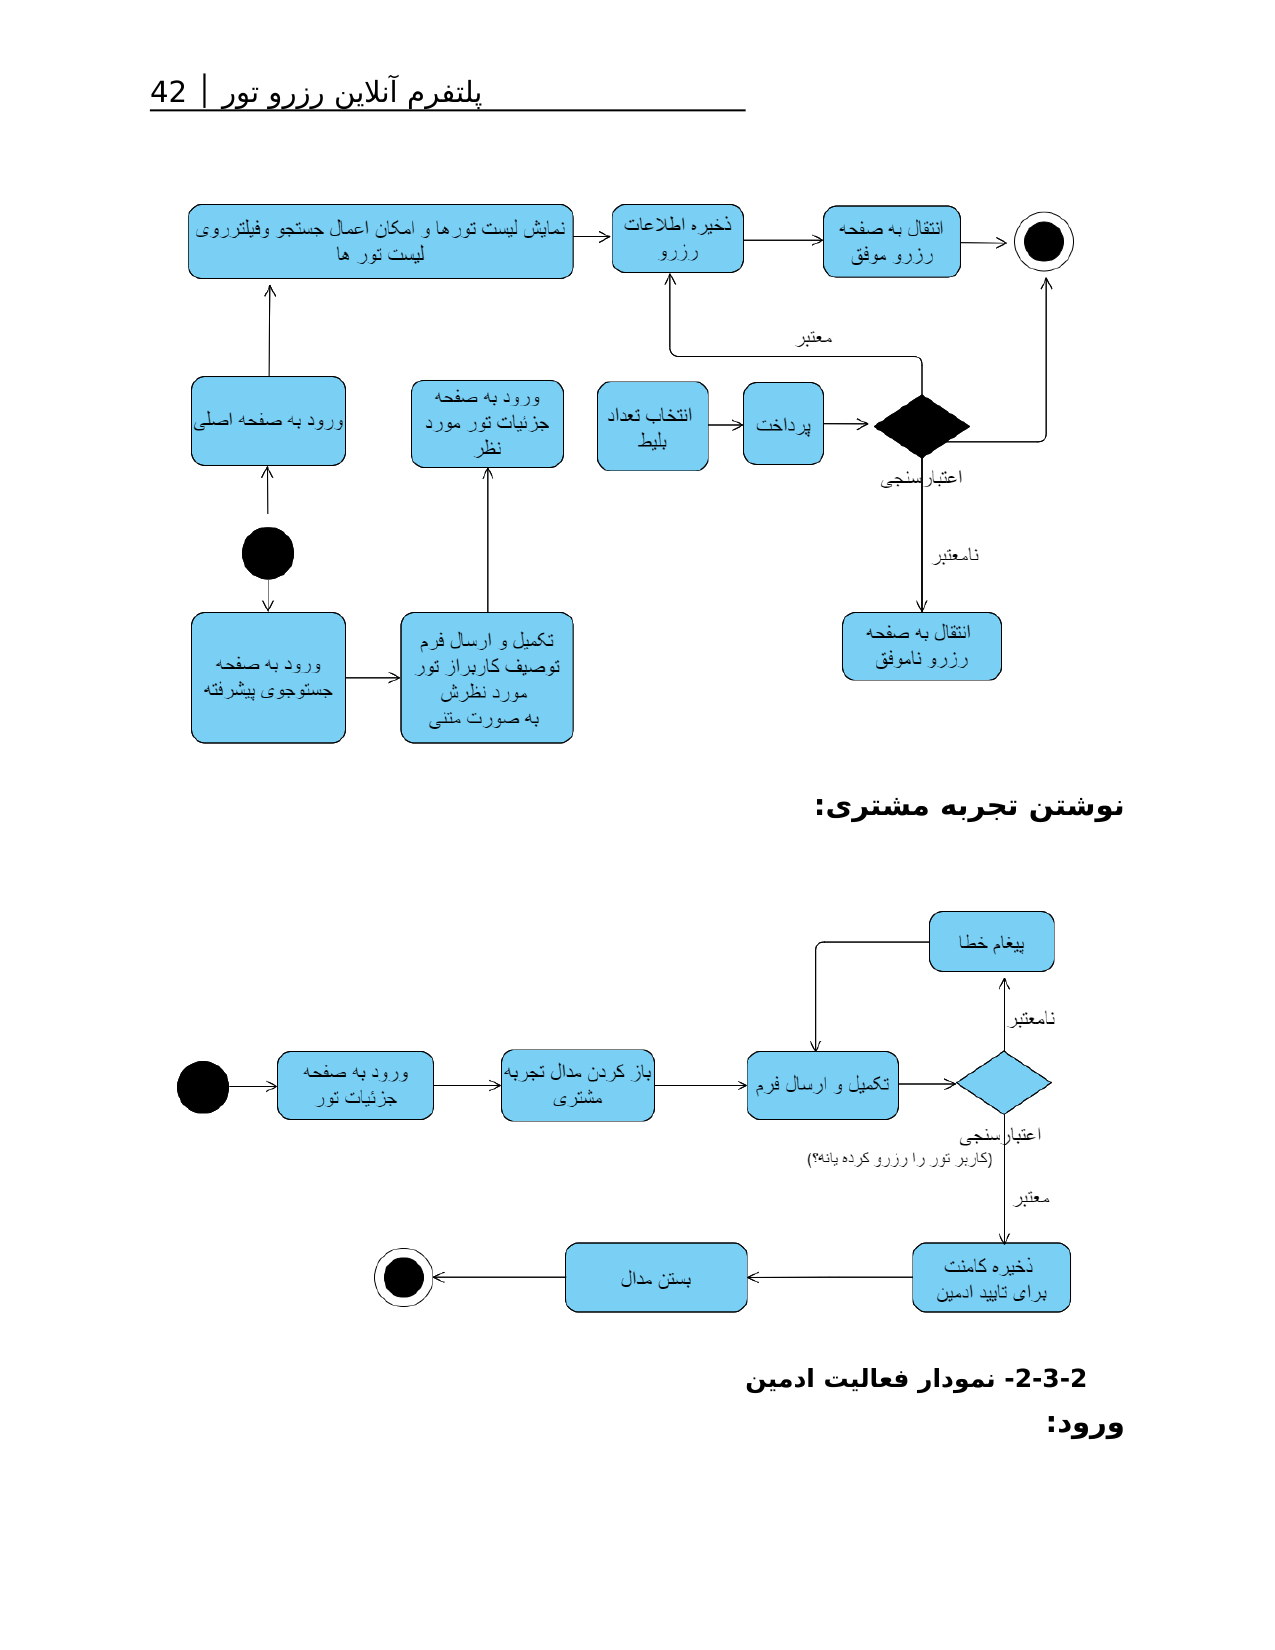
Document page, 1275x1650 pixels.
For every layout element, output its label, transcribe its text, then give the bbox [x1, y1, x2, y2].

picture [150, 172, 1125, 770]
subtitle 2-3-2- نمودار فعالیت ادمین [150, 1364, 1088, 1393]
text نوشتن تجربه مشتری: [150, 788, 1125, 822]
text ورود: [150, 1406, 1125, 1440]
picture [150, 889, 1125, 1346]
